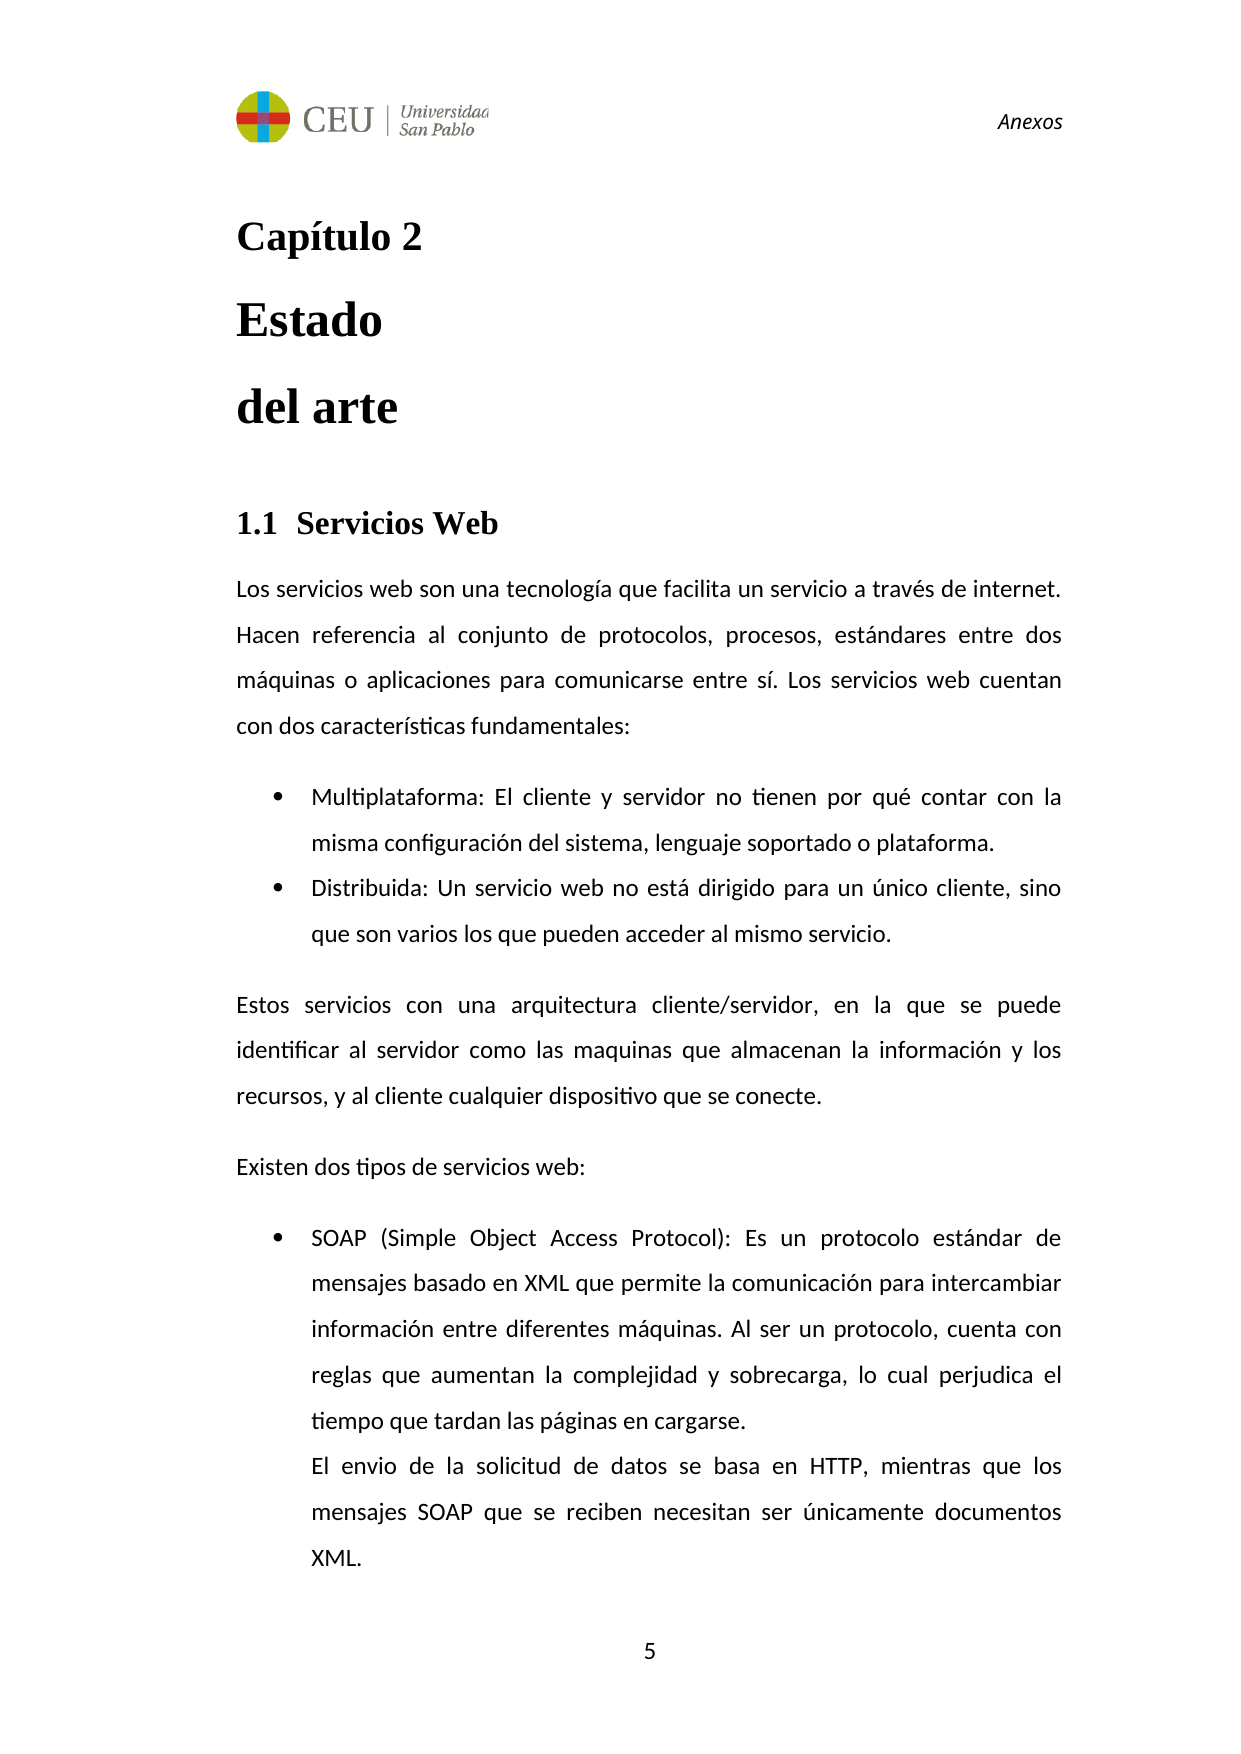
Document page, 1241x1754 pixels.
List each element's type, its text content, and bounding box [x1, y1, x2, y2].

list El envio de la solicitud de datos se basa en HTTP, mientras que los mensajes SOAP que se reciben necesitan ser únicamente documentos XML. [311, 1451, 1063, 1572]
list Multiplataforma: El cliente y servidor no tienen por qué contar con la misma configuración del sistema, lenguaje soportado o plataforma. [274, 781, 1063, 857]
list Distribuida: Un servicio web no está dirigido para un único cliente, sino que son varios los que pueden acceder al mismo servicio. [274, 872, 1063, 949]
subtitle Estado del arte [236, 204, 423, 434]
subtitle Servicios Web [236, 229, 1063, 541]
text Existen dos tipos de servicios web: [236, 1151, 1063, 1182]
text Estos servicios con una arquitectura cliente/servidor, en la que se puede identificar al servidor como las maquinas que almacenan la información y los recursos, y al cliente cualquier dispositivo que se conecte. [236, 989, 1063, 1111]
list SOAP (Simple Object Access Protocol): Es un protocolo estándar de mensajes basado en XML que permite la comunicación para intercambiar información entre diferentes máquinas. Al ser un protocolo, cuenta con reglas que aumentan la complejidad y sobrecarga, lo cual perjudica el tiempo que tardan las páginas en cargarse. [274, 1222, 1063, 1435]
picture [235, 89, 489, 143]
text Los servicios web son una tecnología que facilita un servicio a través de internet. Hacen referencia al conjunto de protocolos, procesos, estándares entre dos máquinas o aplicaciones para comunicarse entre sí. Los servicios web cuentan con dos características fundamentales: [236, 573, 1063, 741]
